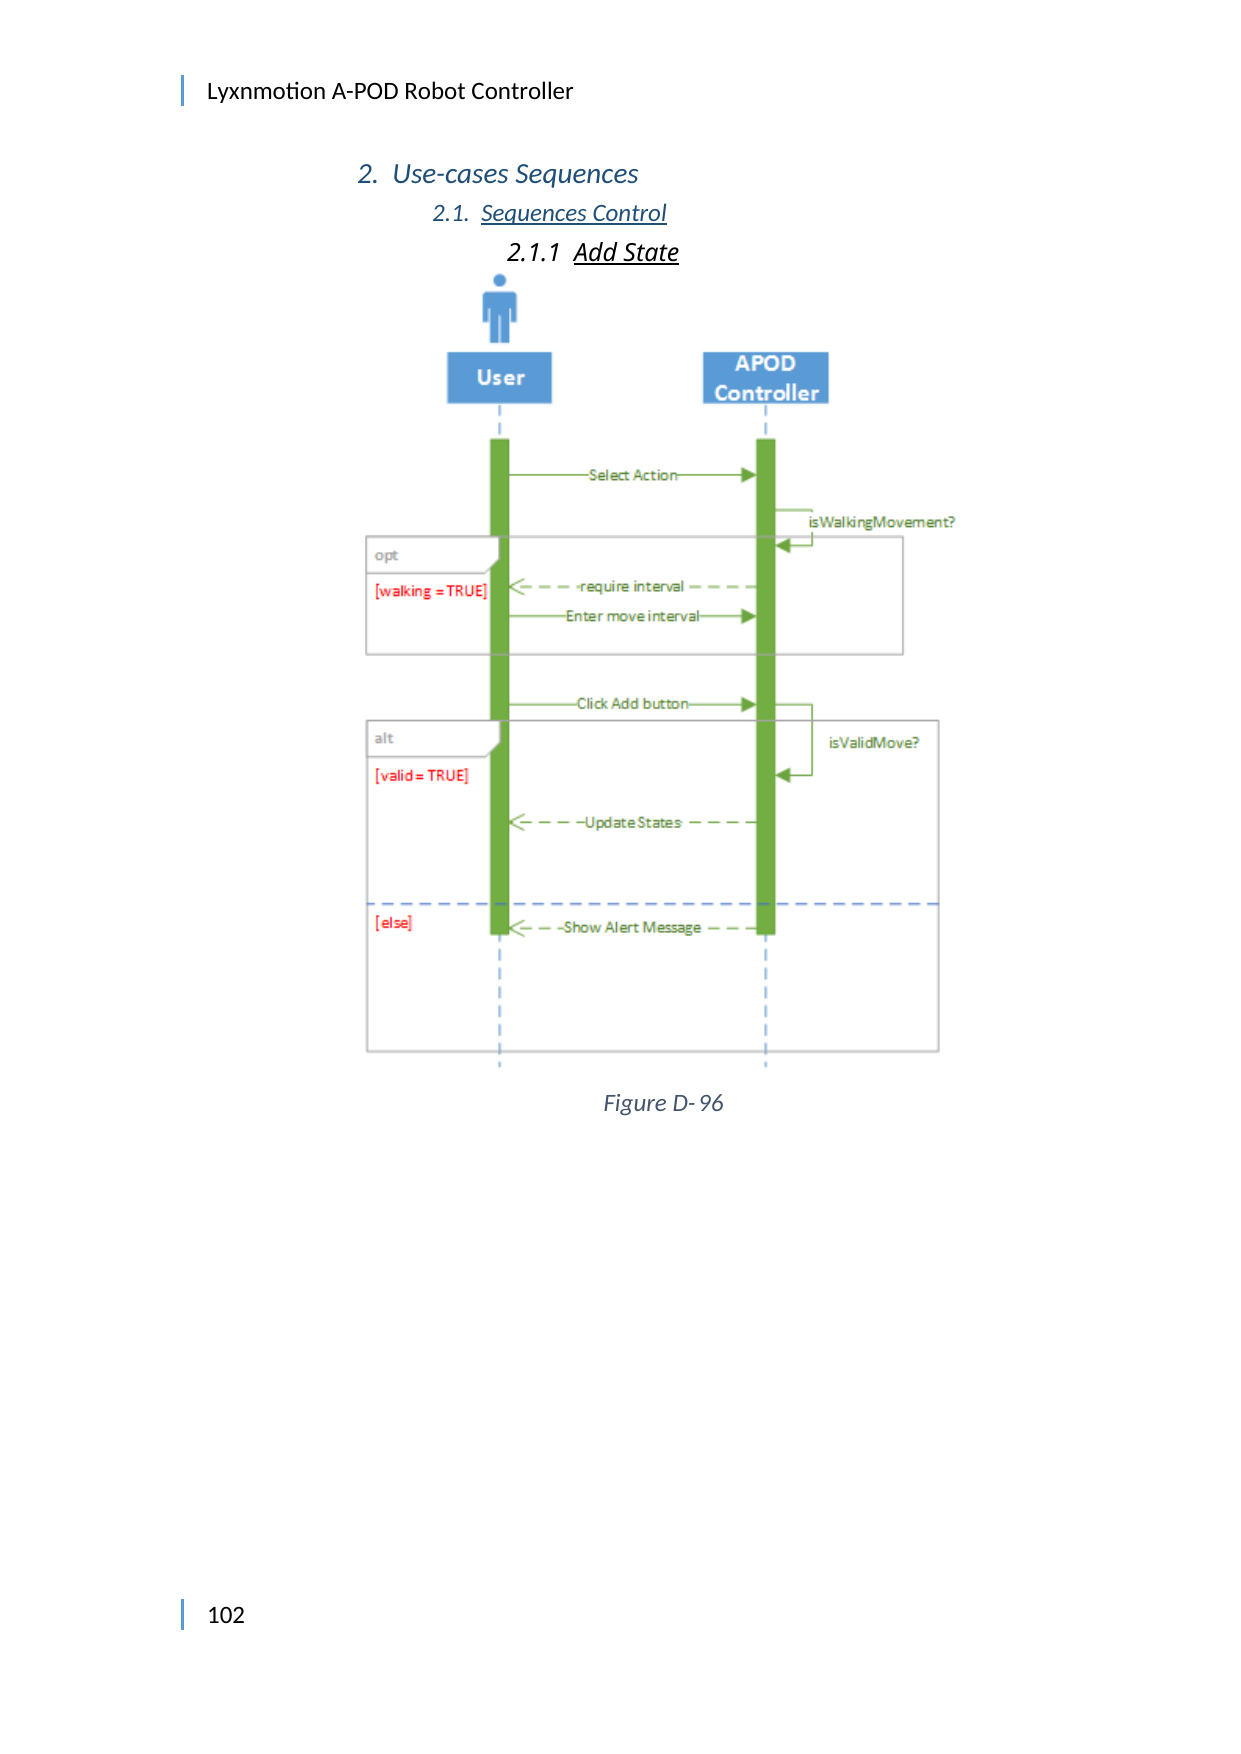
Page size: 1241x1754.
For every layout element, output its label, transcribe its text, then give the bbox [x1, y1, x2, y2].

subtitle Use-cases Sequences [357, 155, 1122, 190]
subtitle Sequences Control [432, 197, 1122, 228]
picture [364, 271, 965, 1069]
subtitle Add State [507, 234, 1122, 268]
